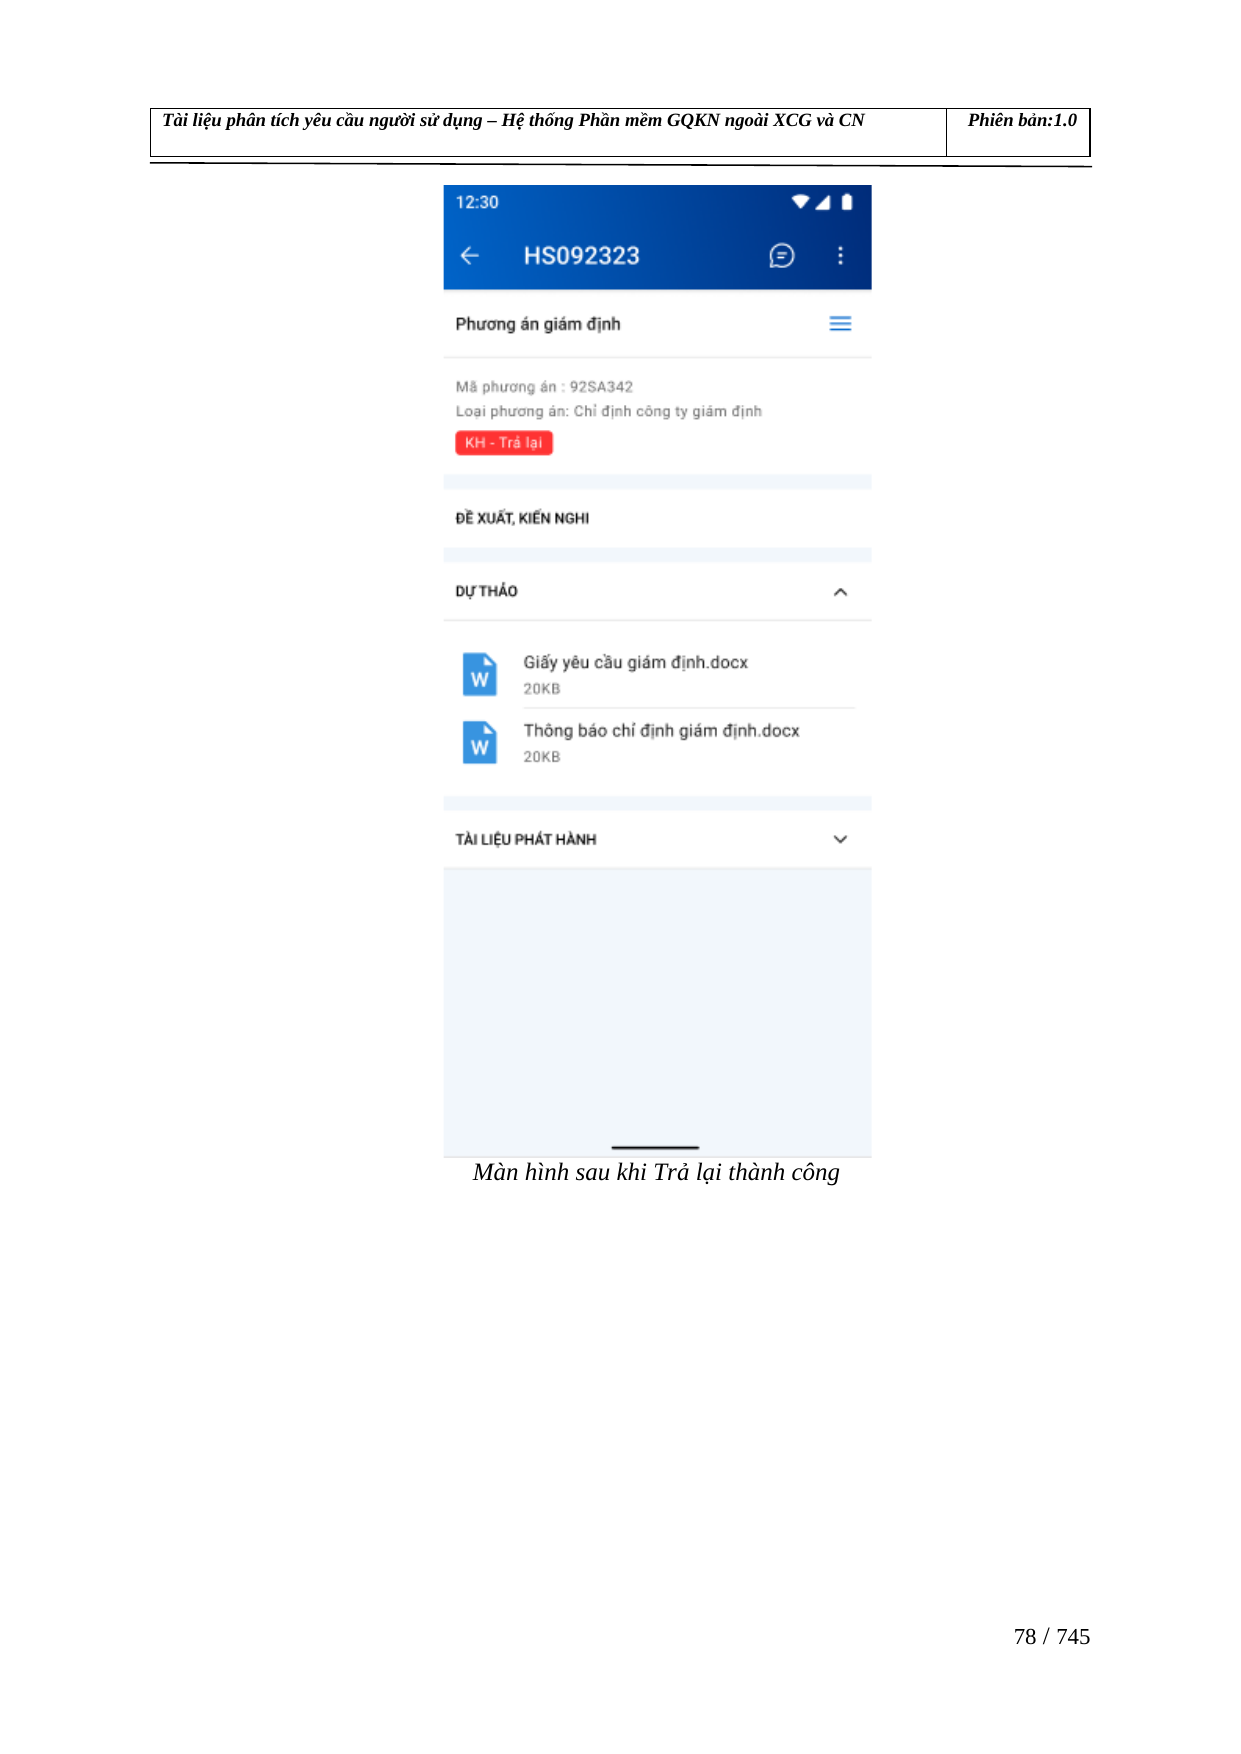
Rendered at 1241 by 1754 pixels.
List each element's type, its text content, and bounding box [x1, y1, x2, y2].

picture [443, 185, 872, 1158]
text Màn hình sau khi Trả lại thành công [225, 1157, 1090, 1186]
